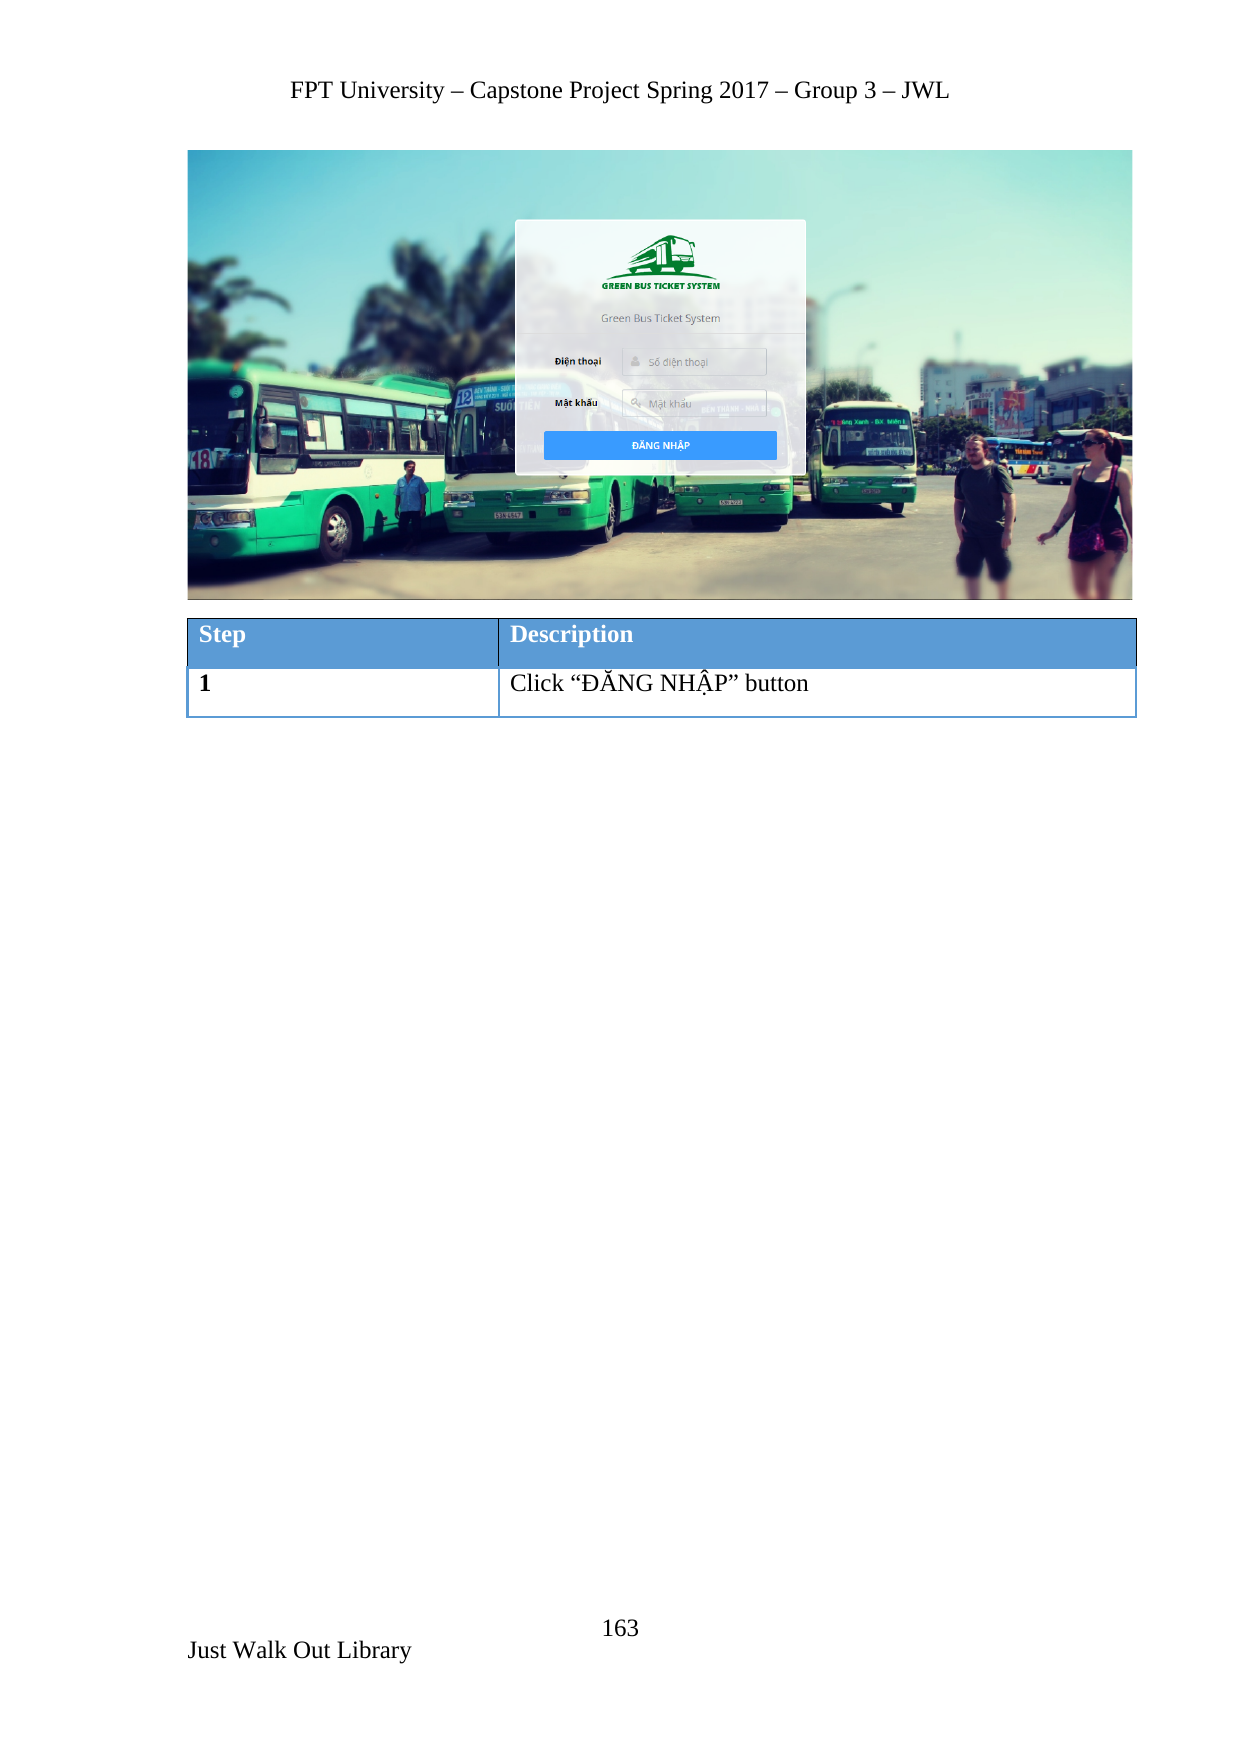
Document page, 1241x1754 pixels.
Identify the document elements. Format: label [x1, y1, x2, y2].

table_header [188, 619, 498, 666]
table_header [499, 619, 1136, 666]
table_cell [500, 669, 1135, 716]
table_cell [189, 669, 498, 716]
picture [187, 150, 1133, 600]
